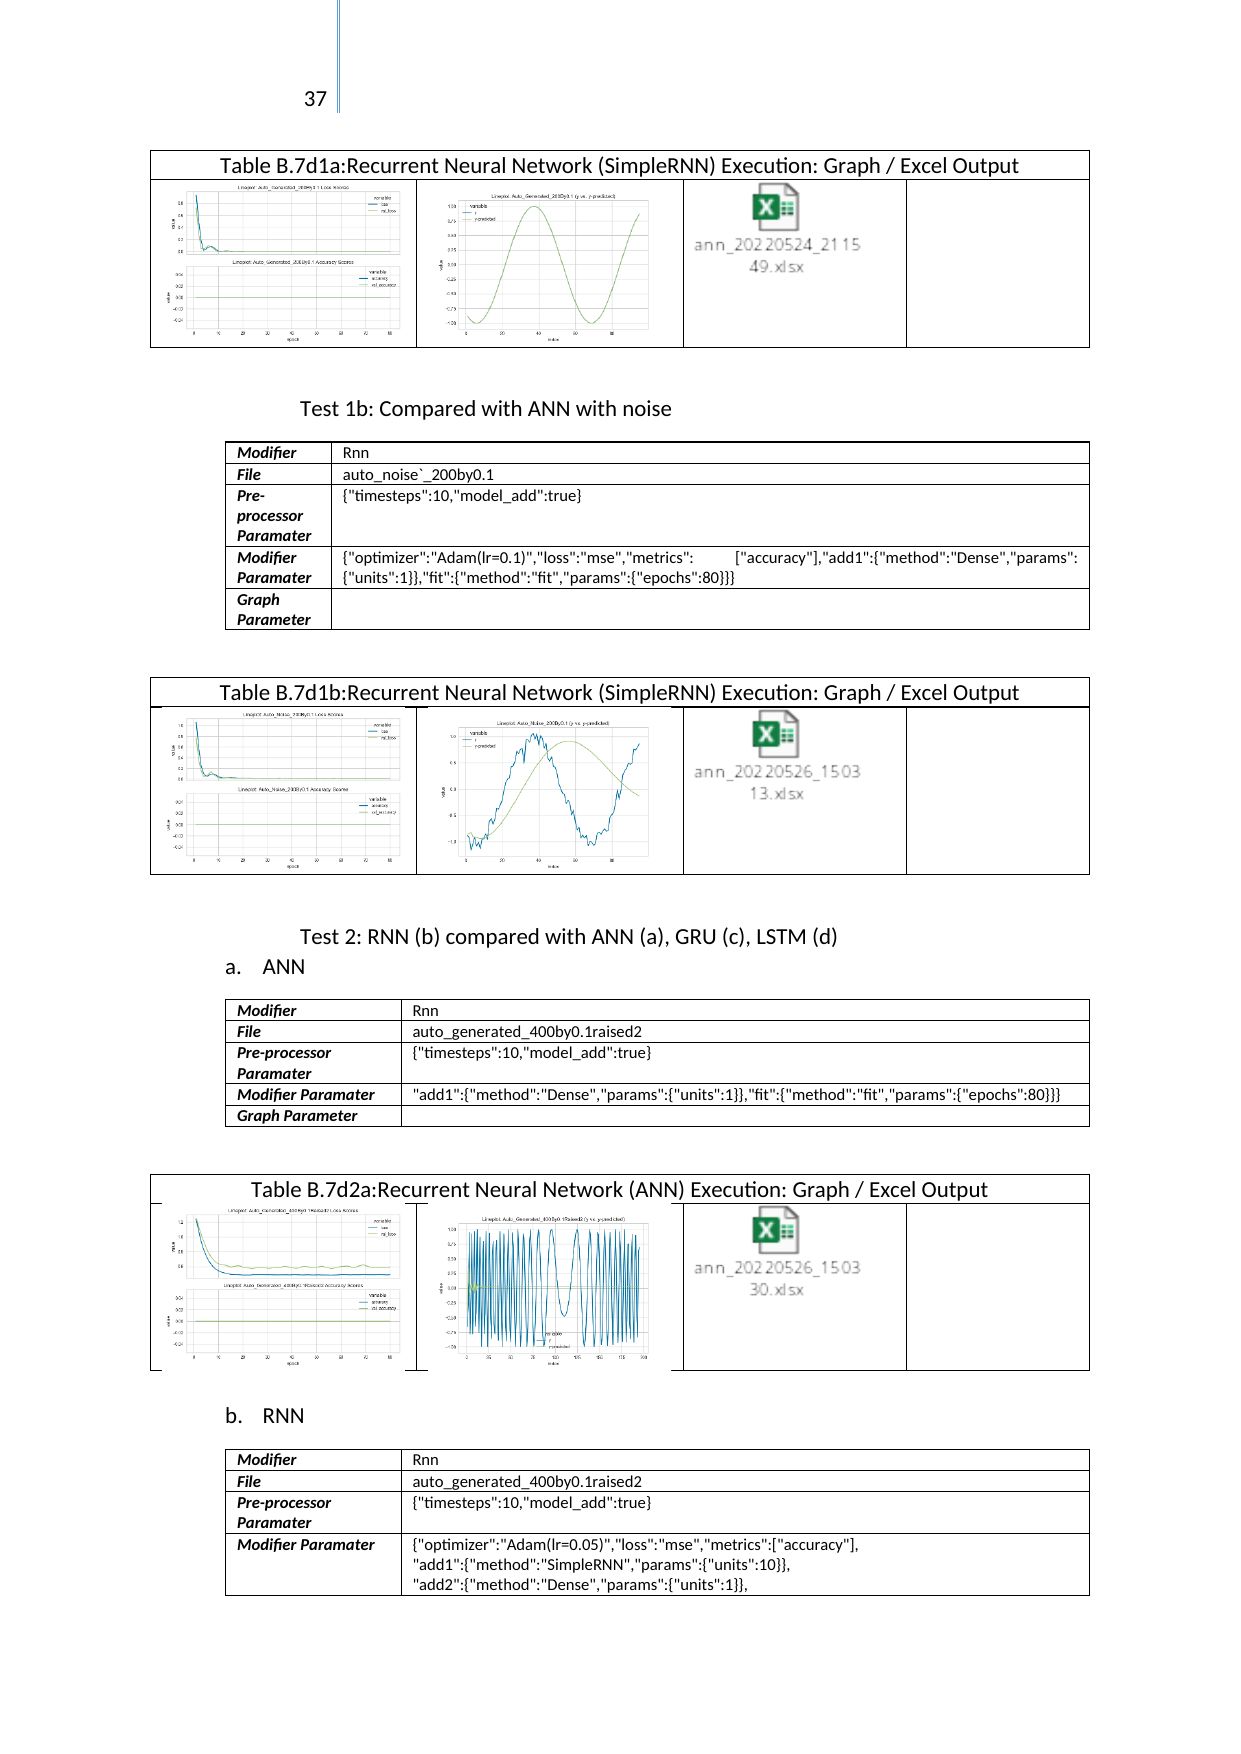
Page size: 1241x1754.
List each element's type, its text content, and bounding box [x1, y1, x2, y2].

table_cell [672, 708, 683, 874]
table_cell [417, 1204, 428, 1370]
picture [161, 707, 405, 874]
table_cell Graph Parameter [226, 589, 331, 629]
table_cell [907, 1204, 1089, 1370]
picture [428, 180, 672, 347]
table_cell Graph Parameter [226, 1106, 401, 1126]
list ANN [225, 952, 1090, 980]
list RNN [225, 1402, 1090, 1430]
table_cell Pre-processor Paramater [226, 1043, 401, 1083]
table_cell [684, 708, 906, 874]
table_cell [332, 589, 1089, 629]
table_cell [684, 180, 906, 347]
table_cell [402, 1106, 1089, 1126]
table_cell {"optimizer":"Adam(lr=0.1)","loss":"mse","metrics": ["accuracy"],"add1":{"method":"Dense","params":{"units":1}},"fit":{"method":"fit","params":{"epochs":80}}} [332, 547, 1089, 588]
picture [428, 1203, 672, 1371]
table_header Table B.7d2a:Recurrent Neural Network (ANN) Execution: Graph / Excel Output [151, 1175, 1089, 1203]
table_cell Modifier Paramater [226, 547, 331, 588]
table_cell [405, 708, 416, 874]
table_header Rnn [402, 1000, 1089, 1020]
table_cell [417, 180, 428, 347]
table_cell {"timesteps":10,"model_add":true} [402, 1492, 1089, 1533]
table_cell auto_generated_400by0.1raised2 [402, 1471, 1089, 1491]
table_cell File [226, 464, 331, 484]
table_cell {"timesteps":10,"model_add":true} [402, 1043, 1089, 1083]
table_cell {"timesteps":10,"model_add":true} [332, 485, 1089, 546]
table_header Modifier [226, 443, 331, 463]
table_header Rnn [332, 443, 1089, 463]
table_cell [672, 1204, 683, 1370]
table_cell [151, 708, 161, 874]
table_cell Pre-processor Paramater [226, 1492, 401, 1533]
table_cell [151, 180, 161, 347]
table_cell Pre-processor Paramater [226, 485, 331, 546]
table_cell [672, 180, 683, 347]
table_cell "add1":{"method":"Dense","params":{"units":1}},"fit":{"method":"fit","params":{"epochs":80}}} [402, 1084, 1089, 1104]
picture [161, 180, 405, 347]
table_cell auto_generated_400by0.1raised2 [402, 1021, 1089, 1042]
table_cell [402, 1534, 1089, 1595]
table_header Table B.7d1a:Recurrent Neural Network (SimpleRNN) Execution: Graph / Excel Output [151, 151, 1089, 179]
table_cell auto_noise`_200by0.1 [332, 464, 1089, 484]
table_cell [417, 708, 428, 874]
table_cell [405, 1204, 416, 1370]
table_header Table B.7d1b:Recurrent Neural Network (SimpleRNN) Execution: Graph / Excel Output [151, 678, 1089, 706]
list Test 2: RNN (b) compared with ANN (a), GRU (c), LSTM (d) [300, 922, 1090, 950]
table_header Modifier [226, 1000, 401, 1020]
list Test 1b: Compared with ANN with noise [300, 394, 1090, 422]
table_cell [684, 1204, 906, 1370]
picture [428, 707, 672, 874]
table_cell [907, 708, 1089, 874]
picture [161, 1203, 405, 1371]
table_cell File [226, 1471, 401, 1491]
table_cell [405, 180, 416, 347]
table_cell Modifier Paramater [226, 1534, 401, 1595]
table_cell File [226, 1021, 401, 1042]
table_cell Modifier Paramater [226, 1084, 401, 1104]
table_cell [151, 1204, 161, 1370]
table_header Rnn [402, 1450, 1089, 1470]
table_cell [907, 180, 1089, 347]
table_header Modifier [226, 1450, 401, 1470]
